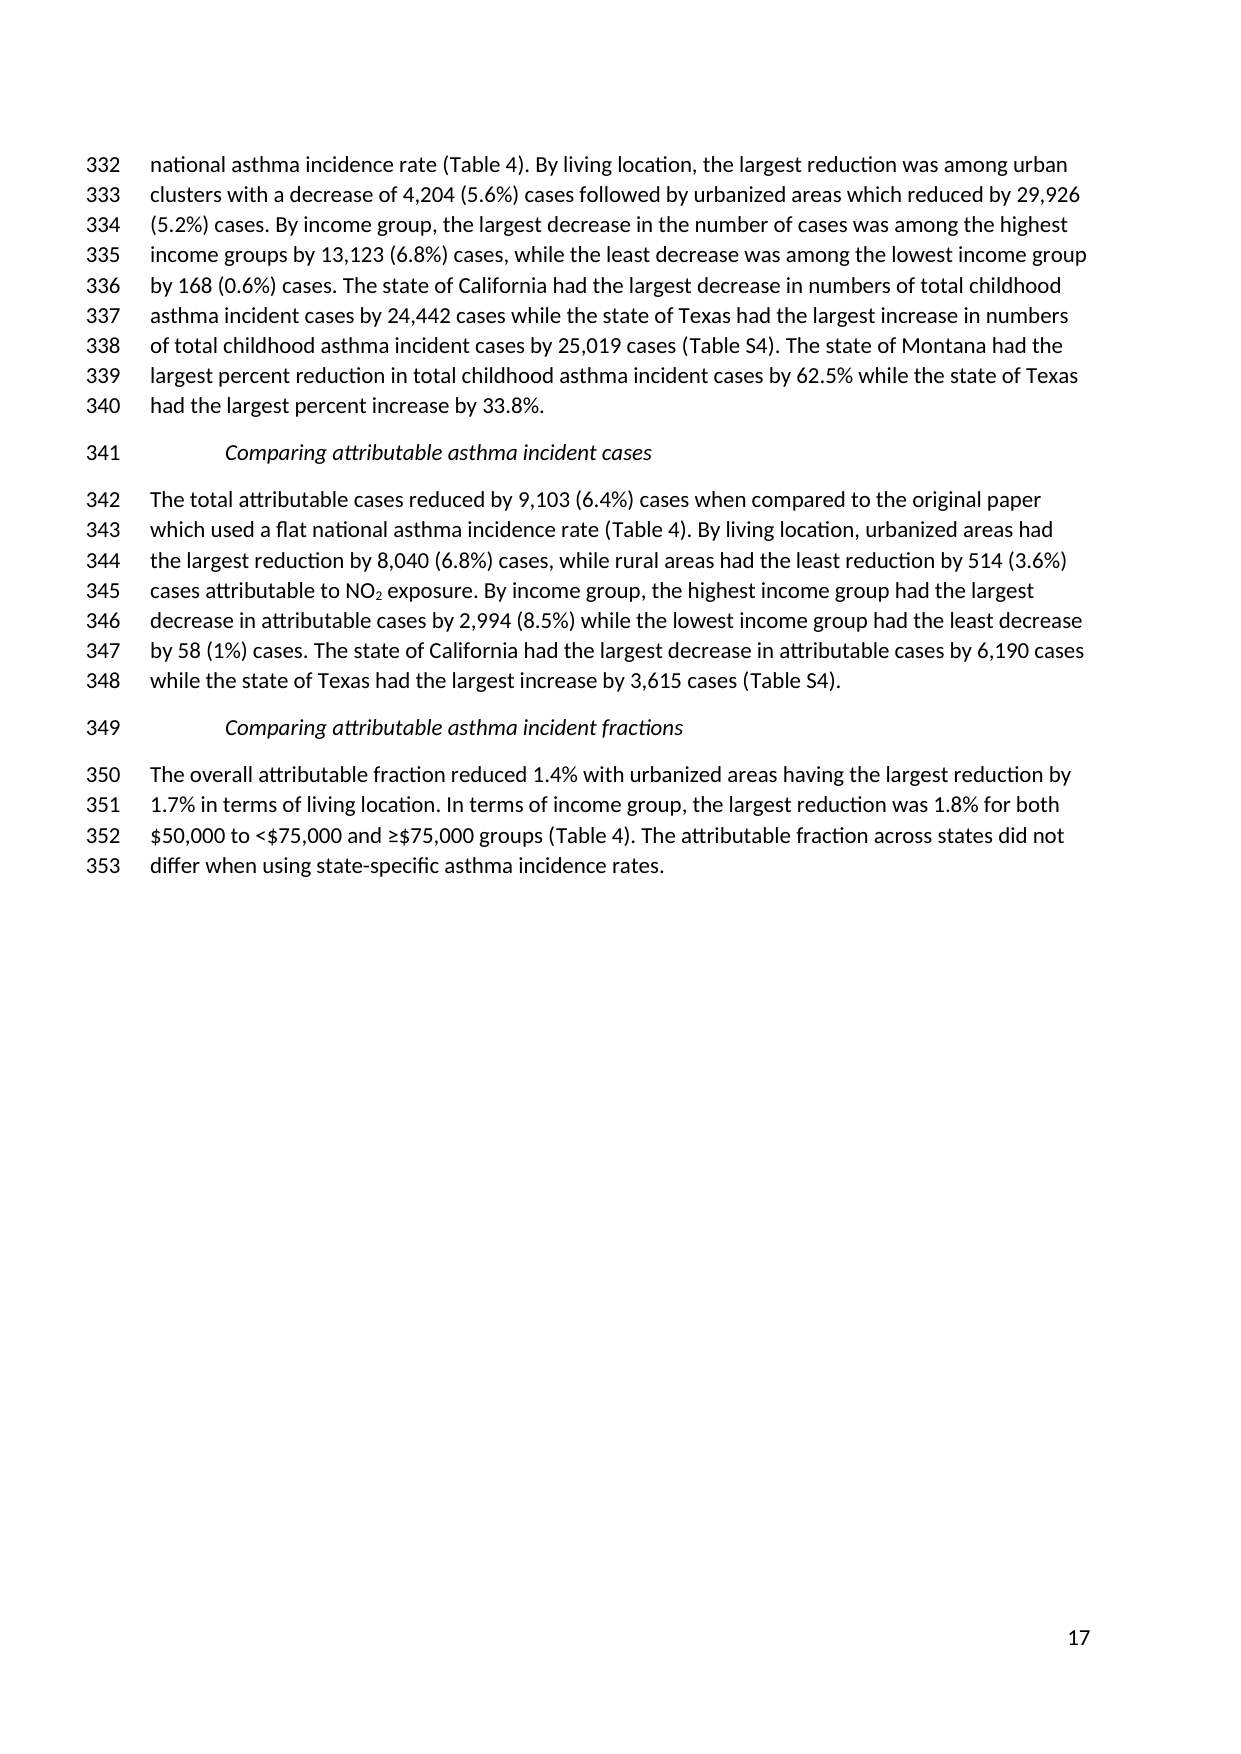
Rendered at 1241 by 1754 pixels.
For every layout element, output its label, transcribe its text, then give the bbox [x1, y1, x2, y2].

text Comparing attributable asthma incident fractions [225, 713, 1090, 742]
text The total attributable cases reduced by 9,103 (6.4%) cases when compared to the original paper which used a flat national asthma incidence rate (Table 4). By living location, urbanized areas had the largest reduction by 8,040 (6.8%) cases, while rural areas had the least reduction by 514 (3.6%) cases attributable to NO2 exposure. By income group, the highest income group had the largest decrease in attributable cases by 2,994 (8.5%) while the lowest income group had the least decrease by 58 (1%) cases. The state of California had the largest decrease in attributable cases by 6,190 cases while the state of Texas had the largest increase by 3,615 cases (Table S4). [150, 485, 1090, 695]
text Comparing attributable asthma incident cases [225, 438, 1090, 467]
text The overall attributable fraction reduced 1.4% with urbanized areas having the largest reduction by 1.7% in terms of living location. In terms of income group, the largest reduction was 1.8% for both $50,000 to <$75,000 and ≥$75,000 groups (Table 4). The attributable fraction across states did not differ when using state-specific asthma incidence rates. [150, 760, 1090, 879]
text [150, 150, 1090, 420]
